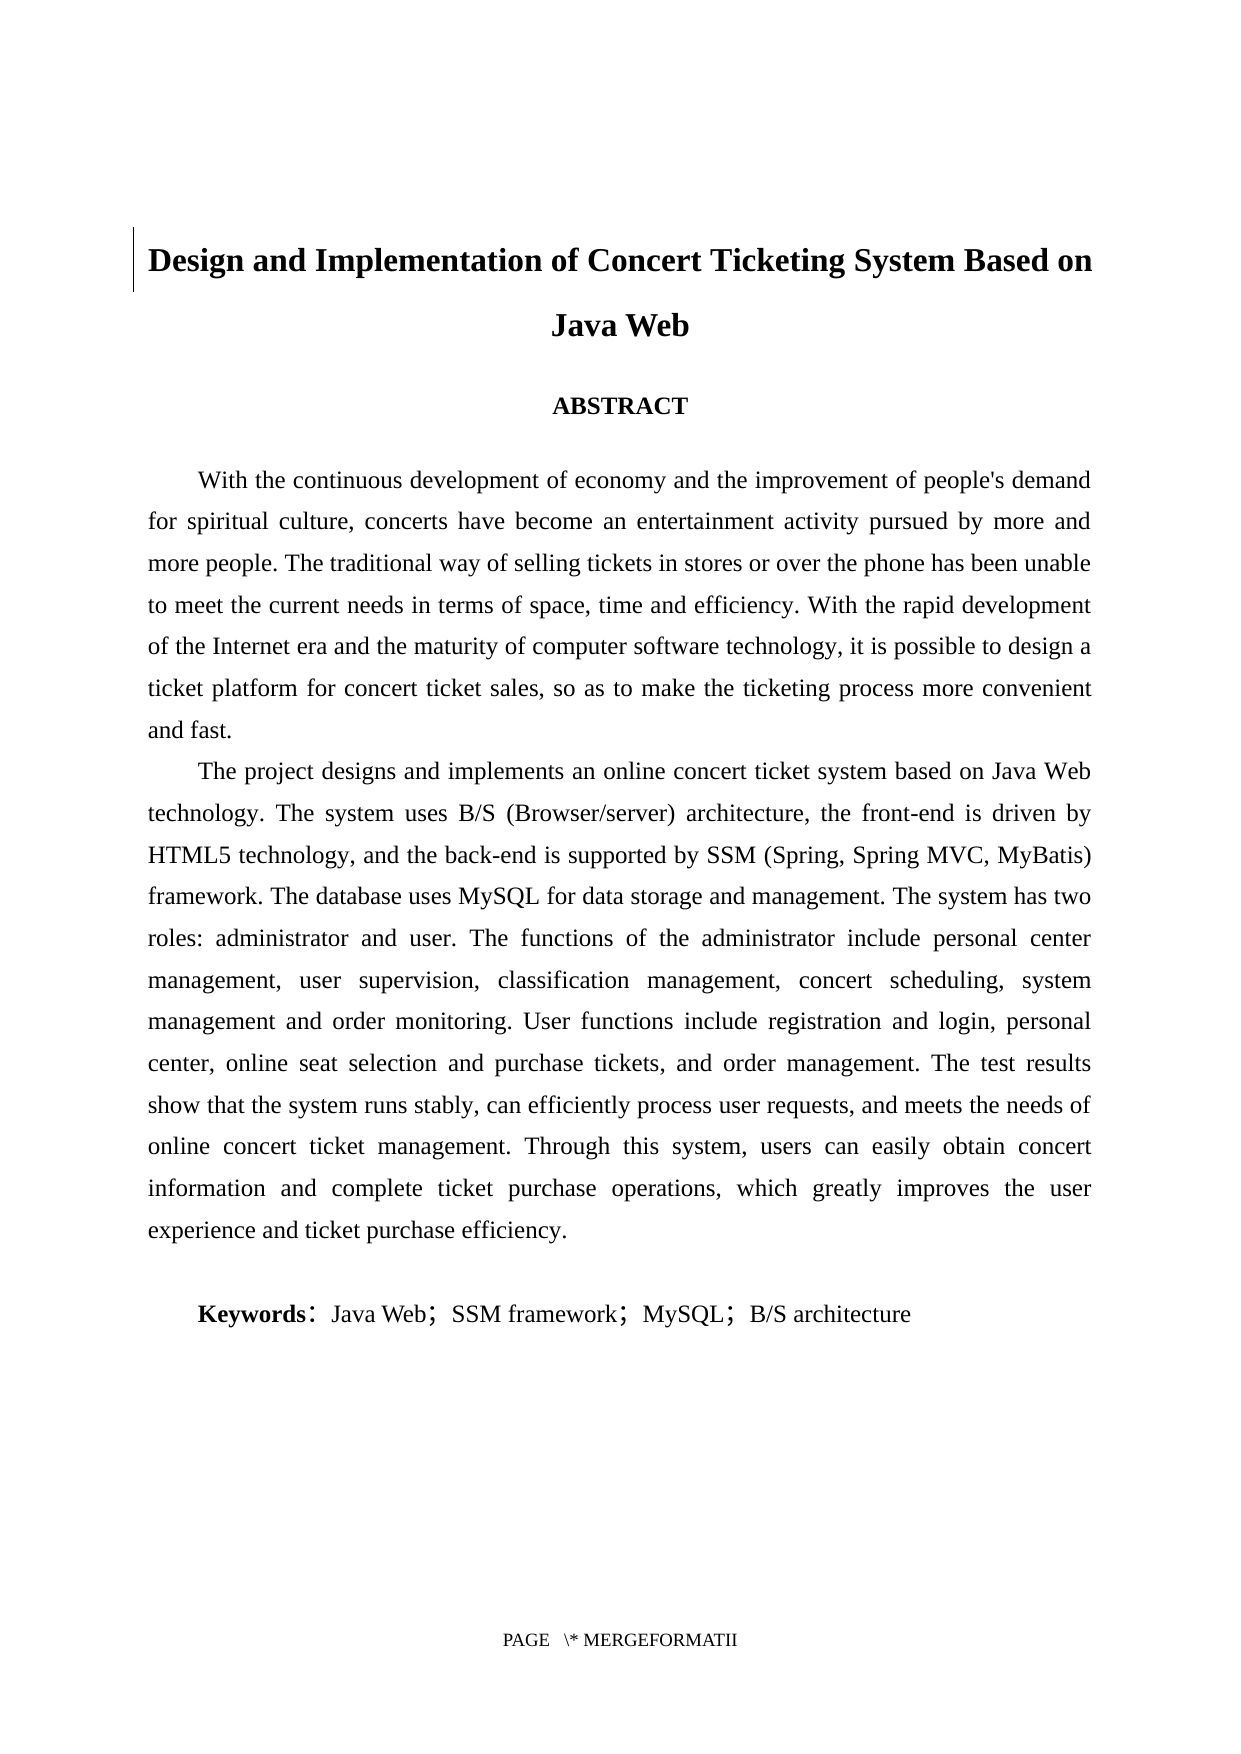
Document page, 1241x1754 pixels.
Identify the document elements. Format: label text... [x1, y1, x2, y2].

subtitle ABSTRACT [148, 389, 1092, 422]
text With the continuous development of economy and the improvement of people's demand for spiritual culture, concerts have become an entertainment activity pursued by more and more people. The traditional way of selling tickets in stores or over the phone has been unable to meet the current needs in terms of space, time and efficiency. With the rapid development of the Internet era and the maturity of computer software technology, it is possible to design a ticket platform for concert ticket sales, so as to make the ticketing process more convenient and fast. [148, 455, 1092, 746]
text The project designs and implements an online concert ticket system based on Java Web technology. The system uses B/S (Browser/server) architecture, the front-end is driven by HTML5 technology, and the back-end is supported by SSM (Spring, Spring MVC, MyBatis) framework. The database uses MySQL for data storage and management. The system has two roles: administrator and user. The functions of the administrator include personal center management, user supervision, classification management, concert scheduling, system management and order monitoring. User functions include registration and login, personal center, online seat selection and purchase tickets, and order management. The test results show that the system runs stably, can efficiently process user requests, and meets the needs of online concert ticket management. Through this system, users can easily obtain concert information and complete ticket purchase operations, which greatly improves the user experience and ticket purchase efficiency. [148, 746, 1092, 1246]
text Keywords：Java Web；SSM framework；MySQL；B/S architecture [148, 1279, 1092, 1344]
text Design and Implementation of Concert Ticketing System Based on Java Web [148, 227, 1092, 357]
